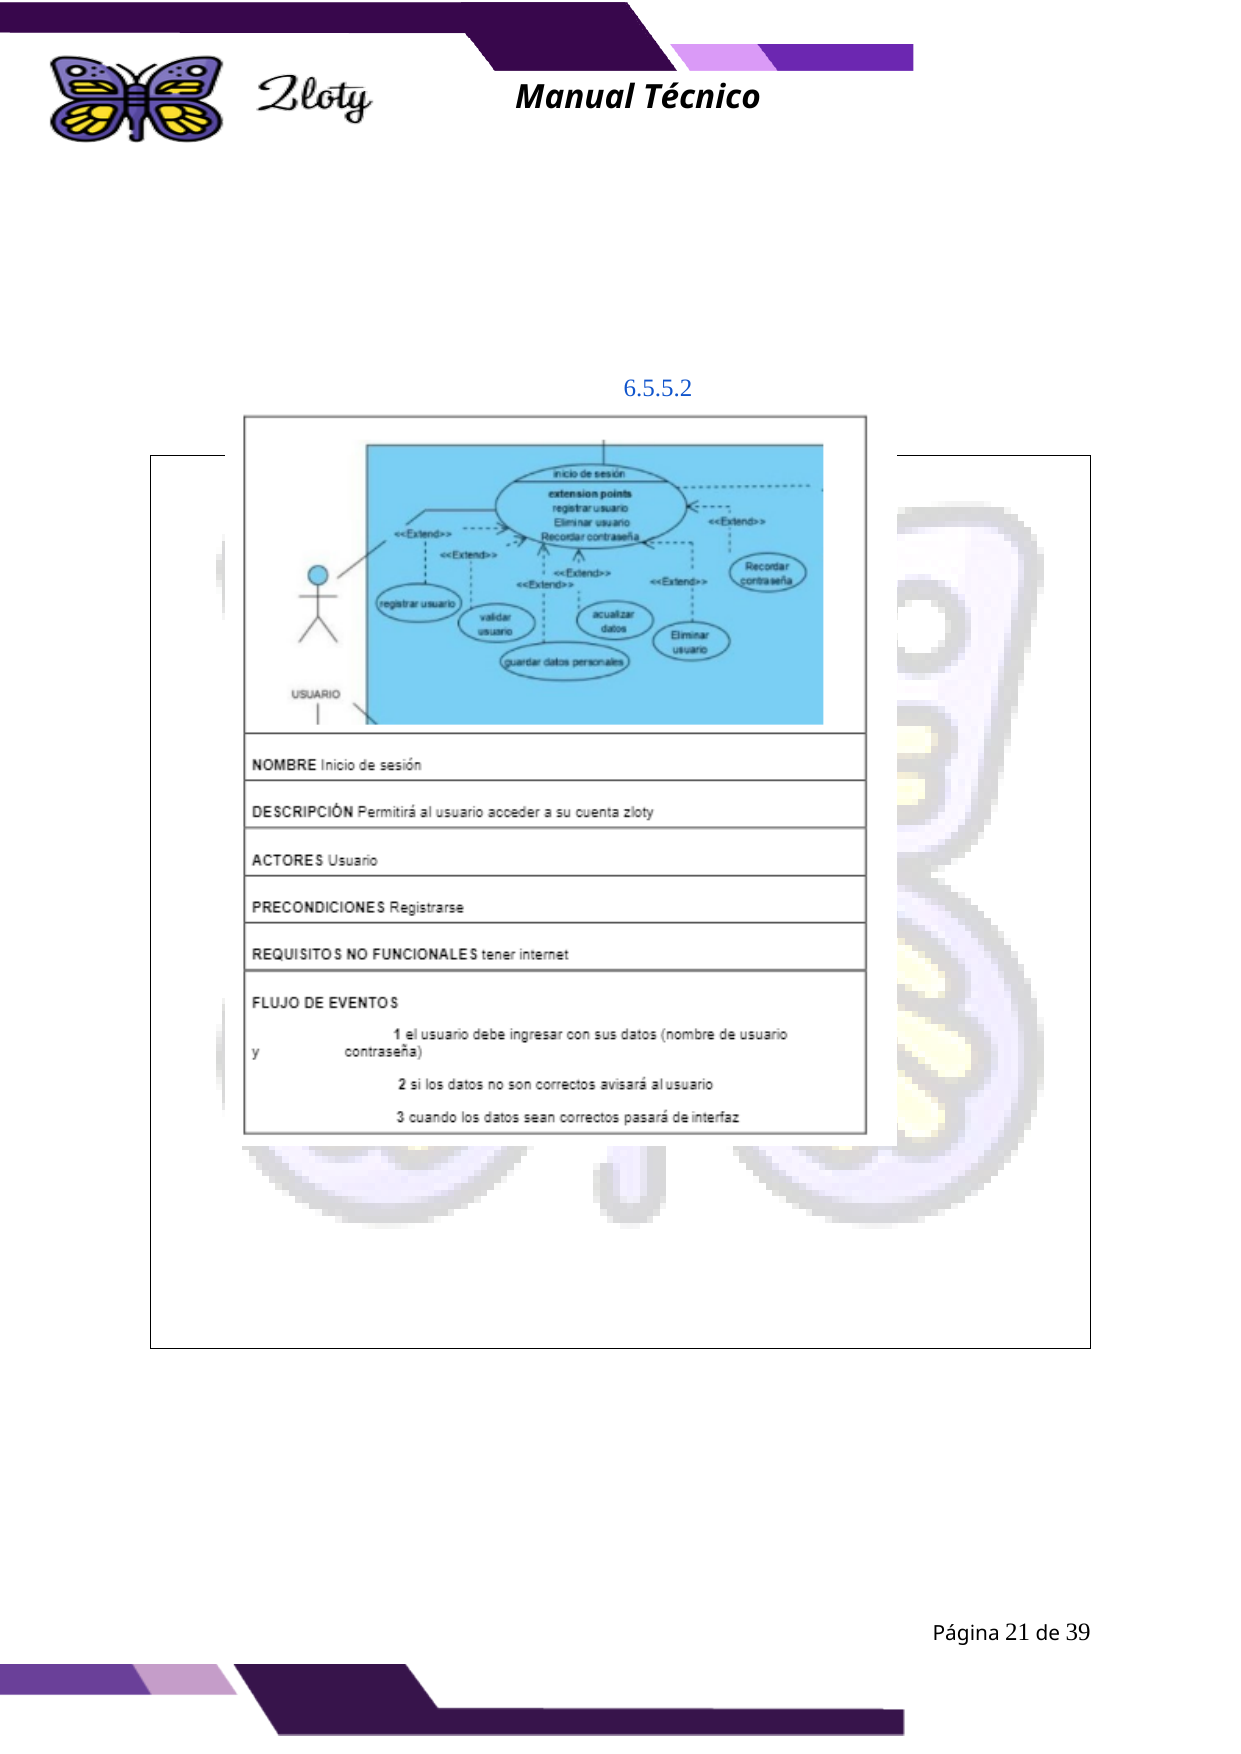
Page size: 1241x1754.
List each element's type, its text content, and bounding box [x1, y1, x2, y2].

picture [225, 401, 897, 1146]
picture [0, 2, 914, 166]
picture [0, 1664, 905, 1736]
text 6.5.5.2 [225, 373, 1090, 402]
